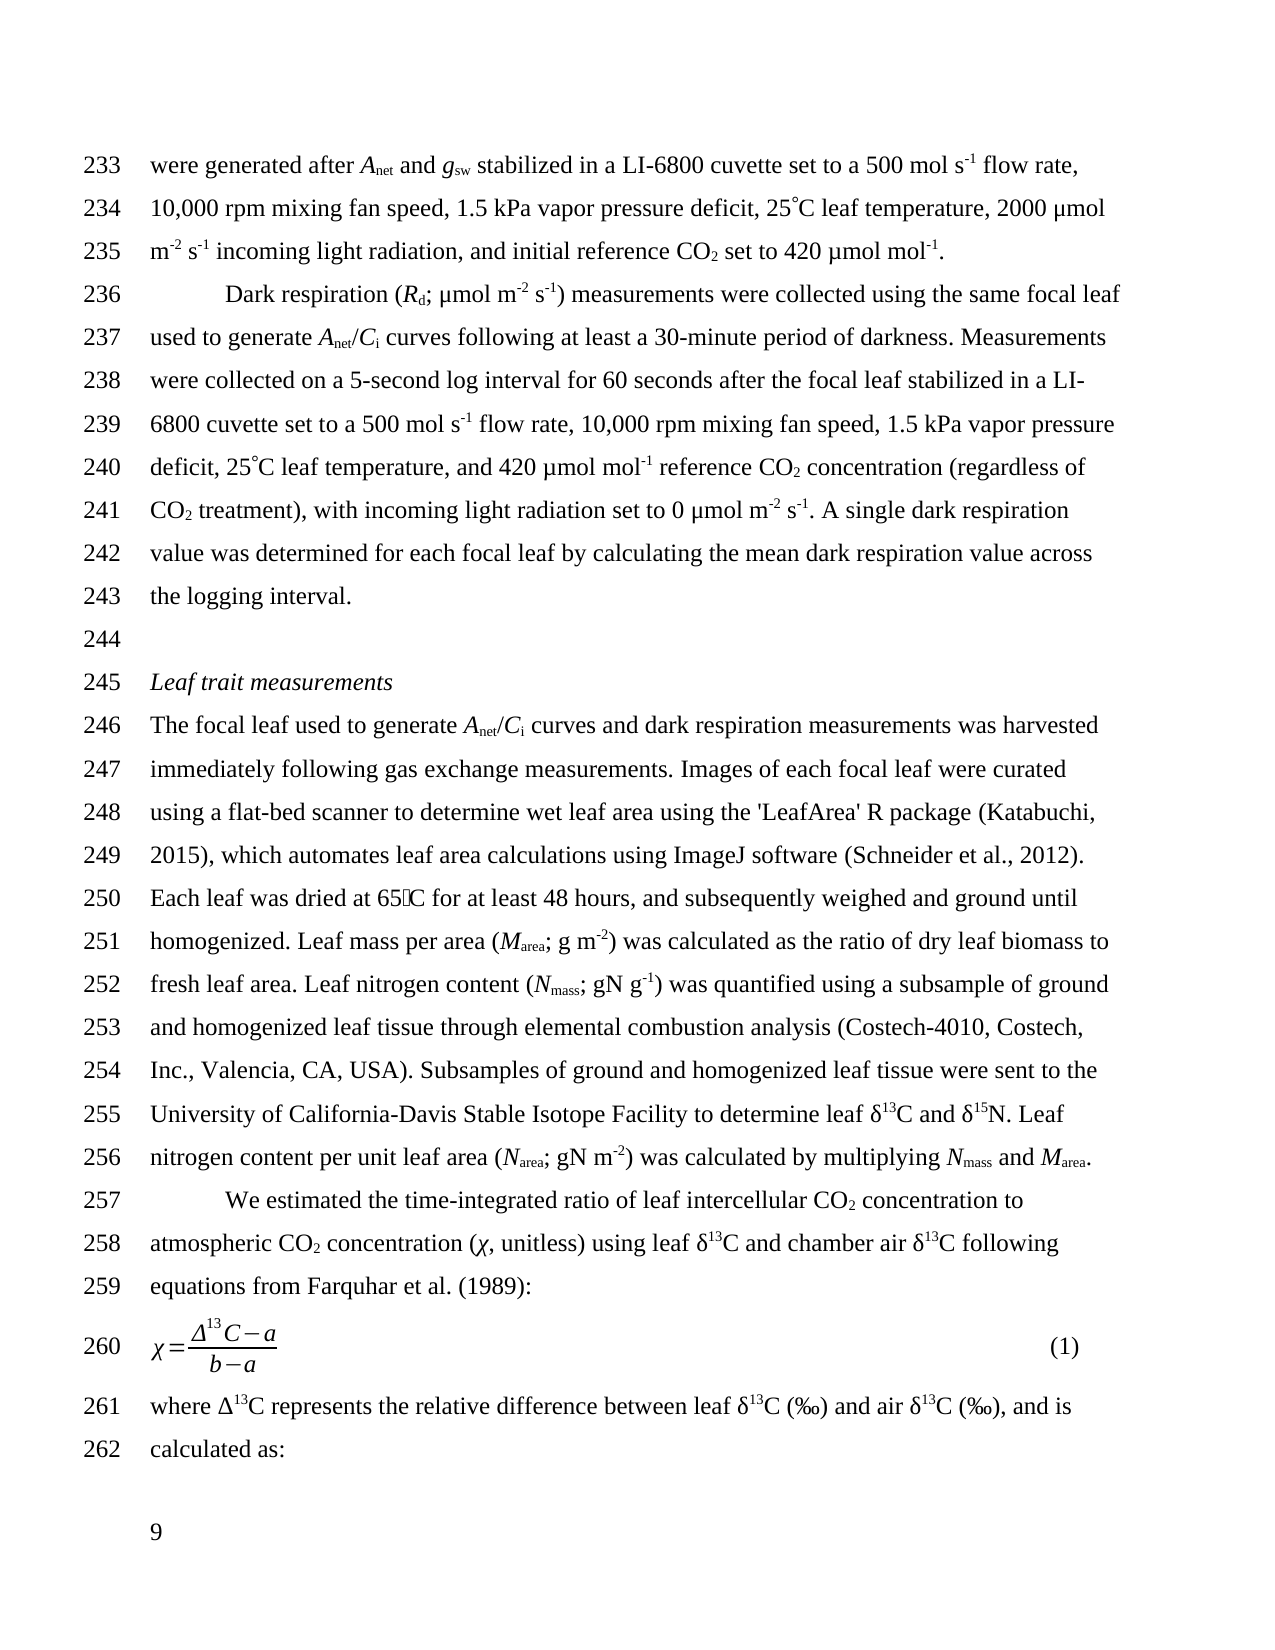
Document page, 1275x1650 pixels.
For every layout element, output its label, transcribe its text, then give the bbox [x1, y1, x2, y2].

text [150, 150, 1125, 265]
text Leaf trait measurements [150, 667, 1125, 696]
text Dark respiration (Rd; μmol m-2 s-1) measurements were collected using the same focal leaf used to generate Anet/Ci curves following at least a 30-minute period of darkness. Measurements were collected on a 5-second log interval for 60 seconds after the focal leaf stabilized in a LI-6800 cuvette set to a 500 mol s-1 flow rate, 10,000 rpm mixing fan speed, 1.5 kPa vapor pressure deficit, 25C leaf temperature, and 420 µmol mol-1 reference CO2 concentration (regardless of CO2 treatment), with incoming light radiation set to 0 μmol m-2 s-1. A single dark respiration value was determined for each focal leaf by calculating the mean dark respiration value across the logging interval. [150, 279, 1125, 610]
text The focal leaf used to generate Anet/Ci curves and dark respiration measurements was harvested immediately following gas exchange measurements. Images of each focal leaf were curated using a flat-bed scanner to determine wet leaf area using the 'LeafArea' R package , which automates leaf area calculations using ImageJ software . Each leaf was dried at 65C for at least 48 hours, and subsequently weighed and ground until homogenized. Leaf mass per area (Marea; g m-2) was calculated as the ratio of dry leaf biomass to fresh leaf area. Leaf nitrogen content (Nmass; gN g-1) was quantified using a subsample of ground and homogenized leaf tissue through elemental combustion analysis (Costech-4010, Costech, Inc., Valencia, CA, USA). Subsamples of ground and homogenized leaf tissue were sent to the University of California-Davis Stable Isotope Facility to determine leaf δ13C and δ15N. Leaf nitrogen content per unit leaf area (Narea; gN m-2) was calculated by multiplying Nmass and Marea. [150, 711, 1125, 1171]
text We estimated the time-integrated ratio of leaf intercellular CO2 concentration to atmospheric CO2 concentration (χ, unitless) using leaf δ13C and chamber air δ13C following equations from : [150, 1185, 1125, 1300]
text where Δ13C represents the relative difference between leaf δ13C (‰) and air δ13C (‰), and is calculated as: [150, 1391, 1125, 1463]
text (1) [150, 1314, 1125, 1377]
